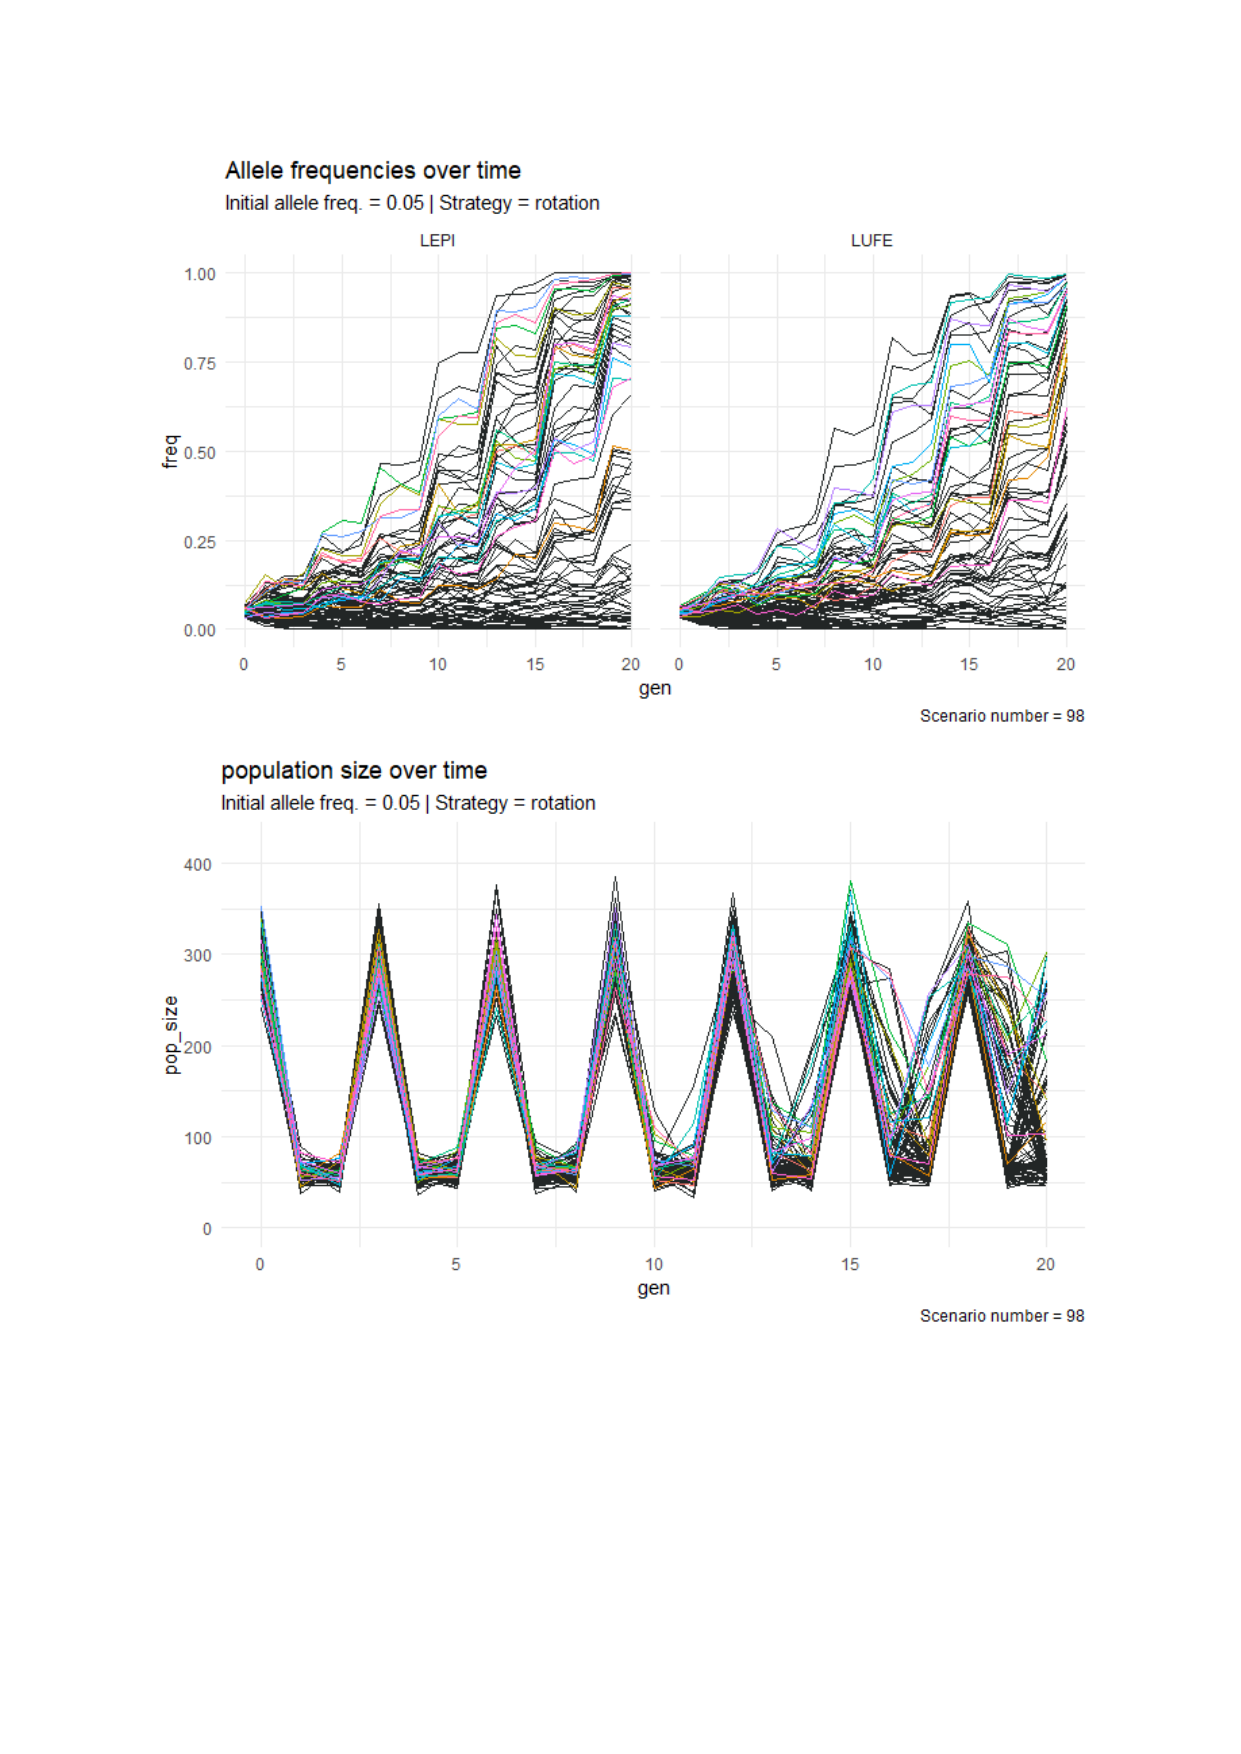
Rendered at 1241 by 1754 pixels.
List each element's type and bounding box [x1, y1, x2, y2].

picture [150, 749, 1096, 1334]
picture [150, 150, 1096, 734]
